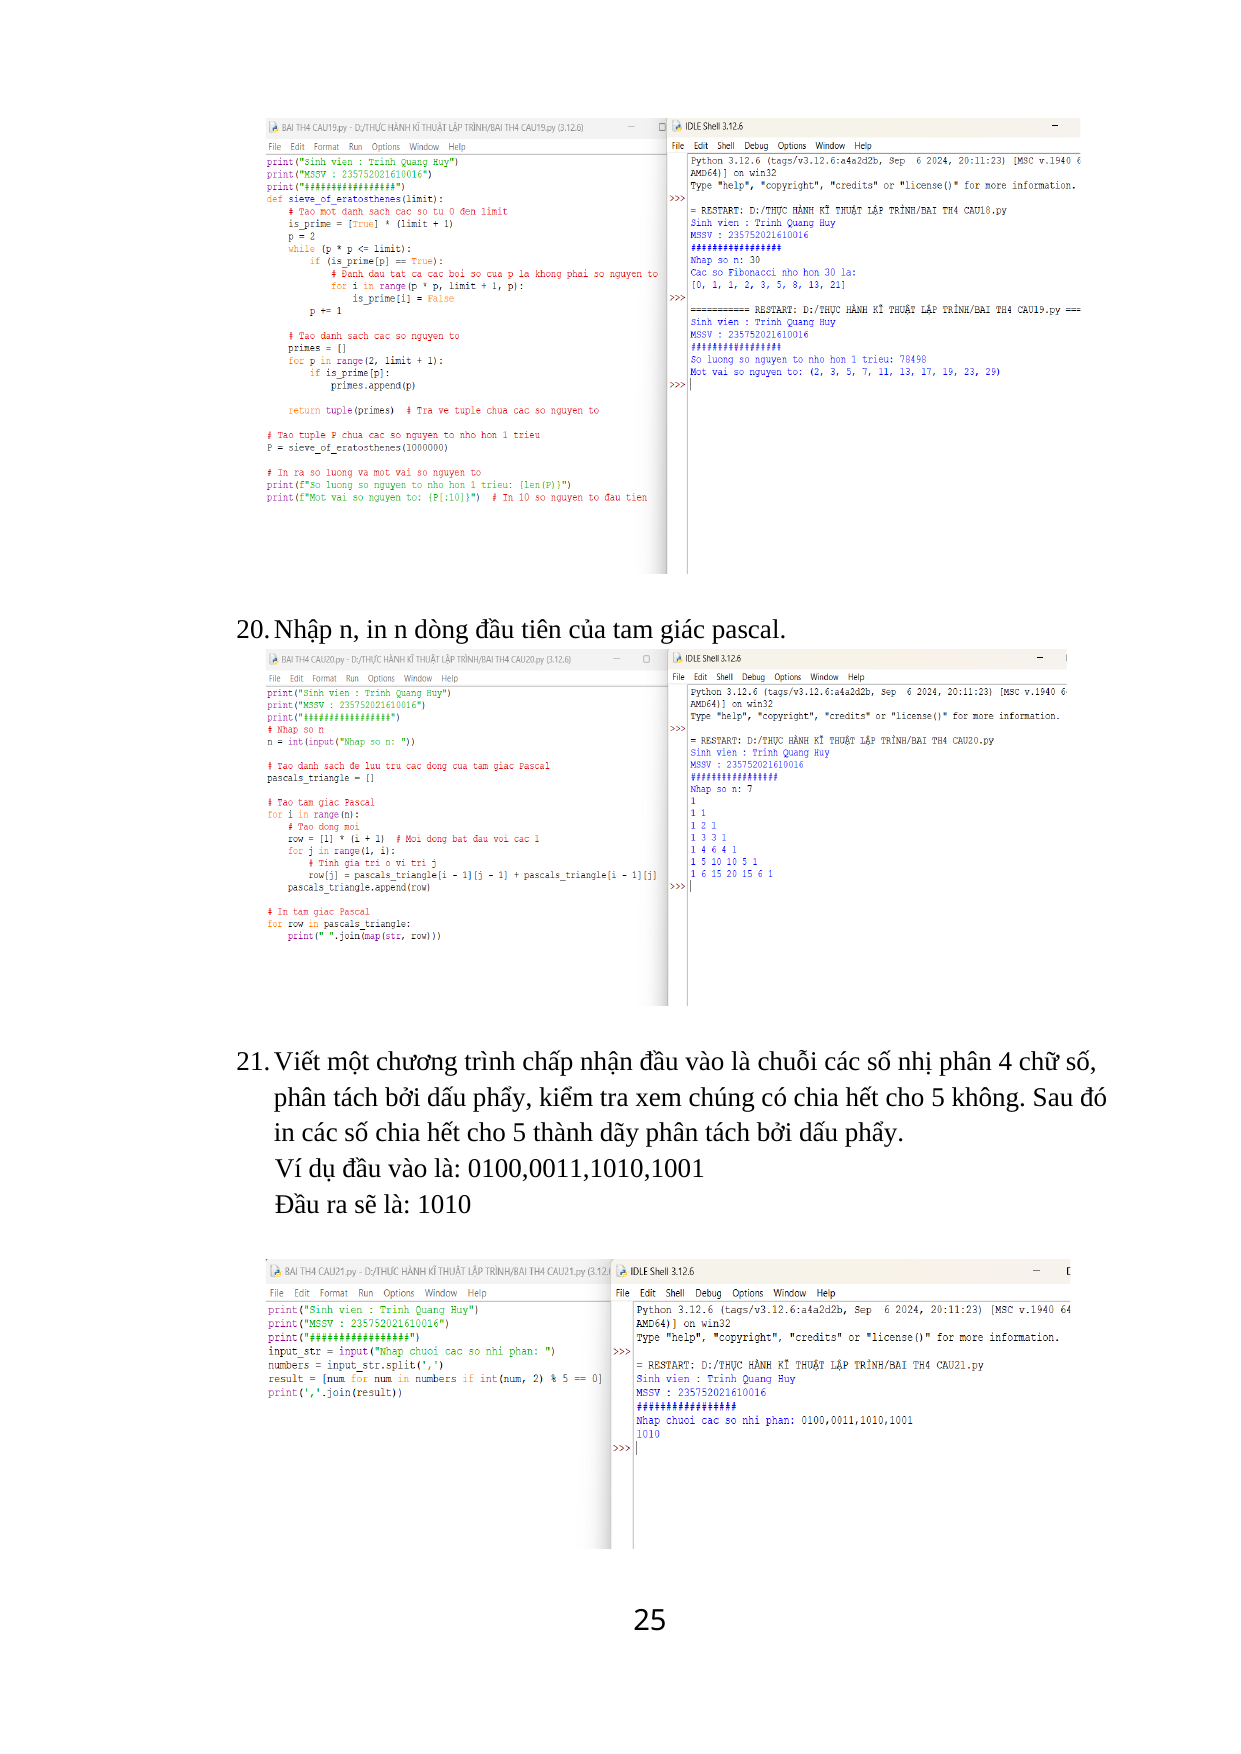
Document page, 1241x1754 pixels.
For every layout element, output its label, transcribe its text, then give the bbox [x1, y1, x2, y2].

list Đầu ra sẽ là: 1010 [274, 1188, 1122, 1219]
picture [265, 1259, 1071, 1549]
list Viết một chương trình chấp nhận đầu vào là chuỗi các số nhị phân 4 chữ số, phân tách bởi dấu phẩy, kiểm tra xem chúng có chia hết cho 5 không. Sau đó in các số chia hết cho 5 thành dãy phân tách bởi dấu phẩy. [236, 1045, 1122, 1148]
picture [265, 118, 1081, 574]
picture [265, 649, 1067, 1006]
list Nhập n, in n dòng đầu tiên của tam giác pascal. [236, 613, 1122, 644]
list Ví dụ đầu vào là: 0100,0011,1010,1001 [274, 1152, 1122, 1183]
